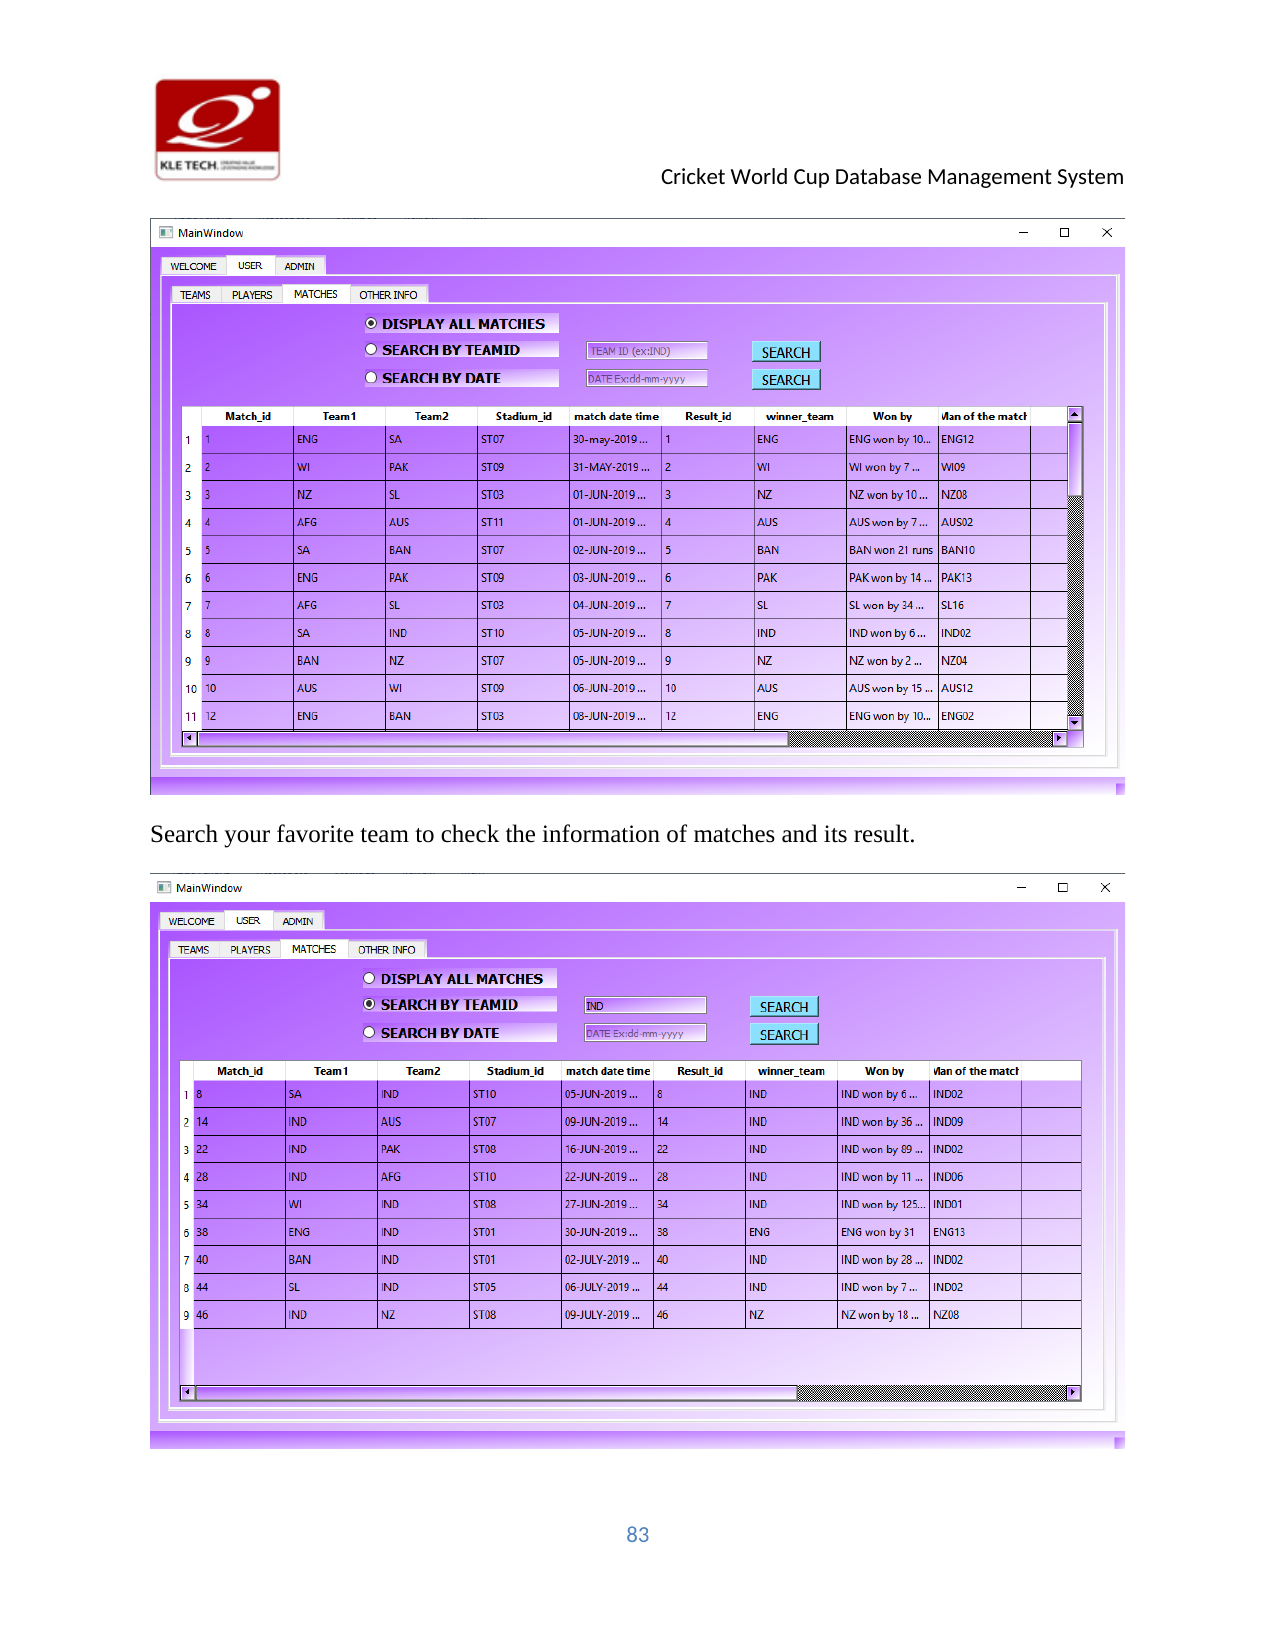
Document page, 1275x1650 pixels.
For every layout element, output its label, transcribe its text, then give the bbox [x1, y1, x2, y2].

picture [150, 73, 285, 185]
text Search your favorite team to check the information of matches and its result. [150, 819, 1125, 848]
picture [150, 218, 1125, 795]
picture [150, 873, 1125, 1449]
